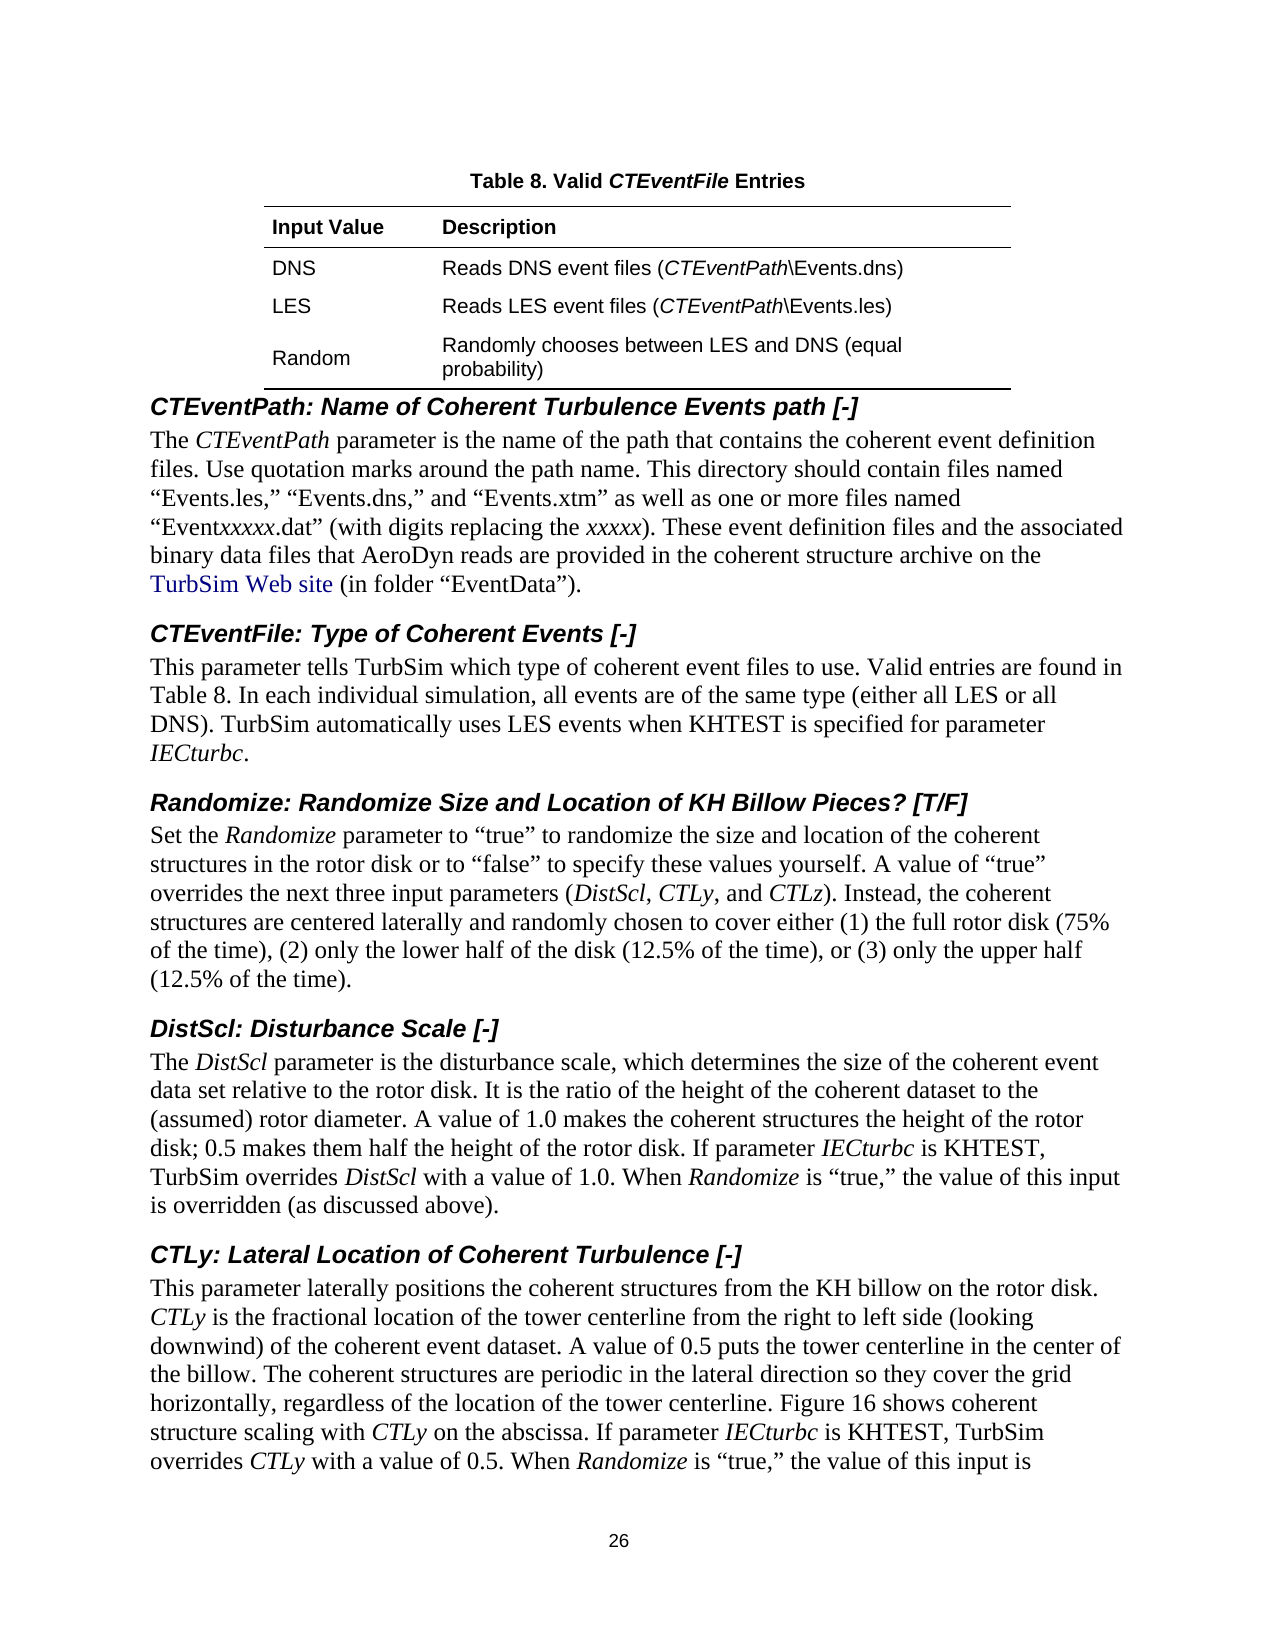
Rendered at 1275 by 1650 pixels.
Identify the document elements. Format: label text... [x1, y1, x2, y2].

text The DistScl parameter is the disturbance scale, which determines the size of the coherent event data set relative to the rotor disk. It is the ratio of the height of the coherent dataset to the (assumed) rotor diameter. A value of 1.0 makes the coherent structures the height of the rotor disk; 0.5 makes them half the height of the rotor disk. If parameter IECturbc is KHTEST, TurbSim overrides DistScl with a value of 1.0. When Randomize is “true,” the value of this input is overridden (as discussed above). [150, 1047, 1125, 1219]
text Set the Randomize parameter to “true” to randomize the size and location of the coherent structures in the rotor disk or to “false” to specify these values yourself. A value of “true” overrides the next three input parameters (DistScl, CTLy, and CTLz). Instead, the coherent structures are centered laterally and randomly chosen to cover either (1) the full rotor disk (75% of the time), (2) only the lower half of the disk (12.5% of the time), or (3) only the upper half (12.5% of the time). [150, 821, 1125, 993]
text The CTEventPath parameter is the name of the path that contains the coherent event definition files. Use quotation marks around the path name. This directory should contain files named “Events.les,” “Events.dns,” and “Events.xtm” as well as one or more files named “Eventxxxxx.dat” (with digits replacing the xxxxx). These event definition files and the associated binary data files that AeroDyn reads are provided in the coherent structure archive on the TurbSim Web site (in folder “EventData”). [150, 425, 1125, 598]
text This parameter tells TurbSim which type of coherent event files to use. Valid entries are found in Table 8. In each individual simulation, all events are of the same type (either all LES or all DNS). TurbSim automatically uses LES events when KHTEST is specified for parameter IECturbc. [150, 652, 1125, 767]
text Randomize: Randomize Size and Location of KH Billow Pieces? [T/F] [150, 787, 1125, 816]
text CTEventFile: Type of Coherent Events [-] [150, 619, 1125, 647]
text CTLy: Lateral Location of Coherent Turbulence [-] [150, 1240, 1125, 1269]
text DistScl: Disturbance Scale [-] [150, 1014, 1125, 1043]
text CTEventPath: Name of Coherent Turbulence Events path [-] [150, 162, 1125, 421]
